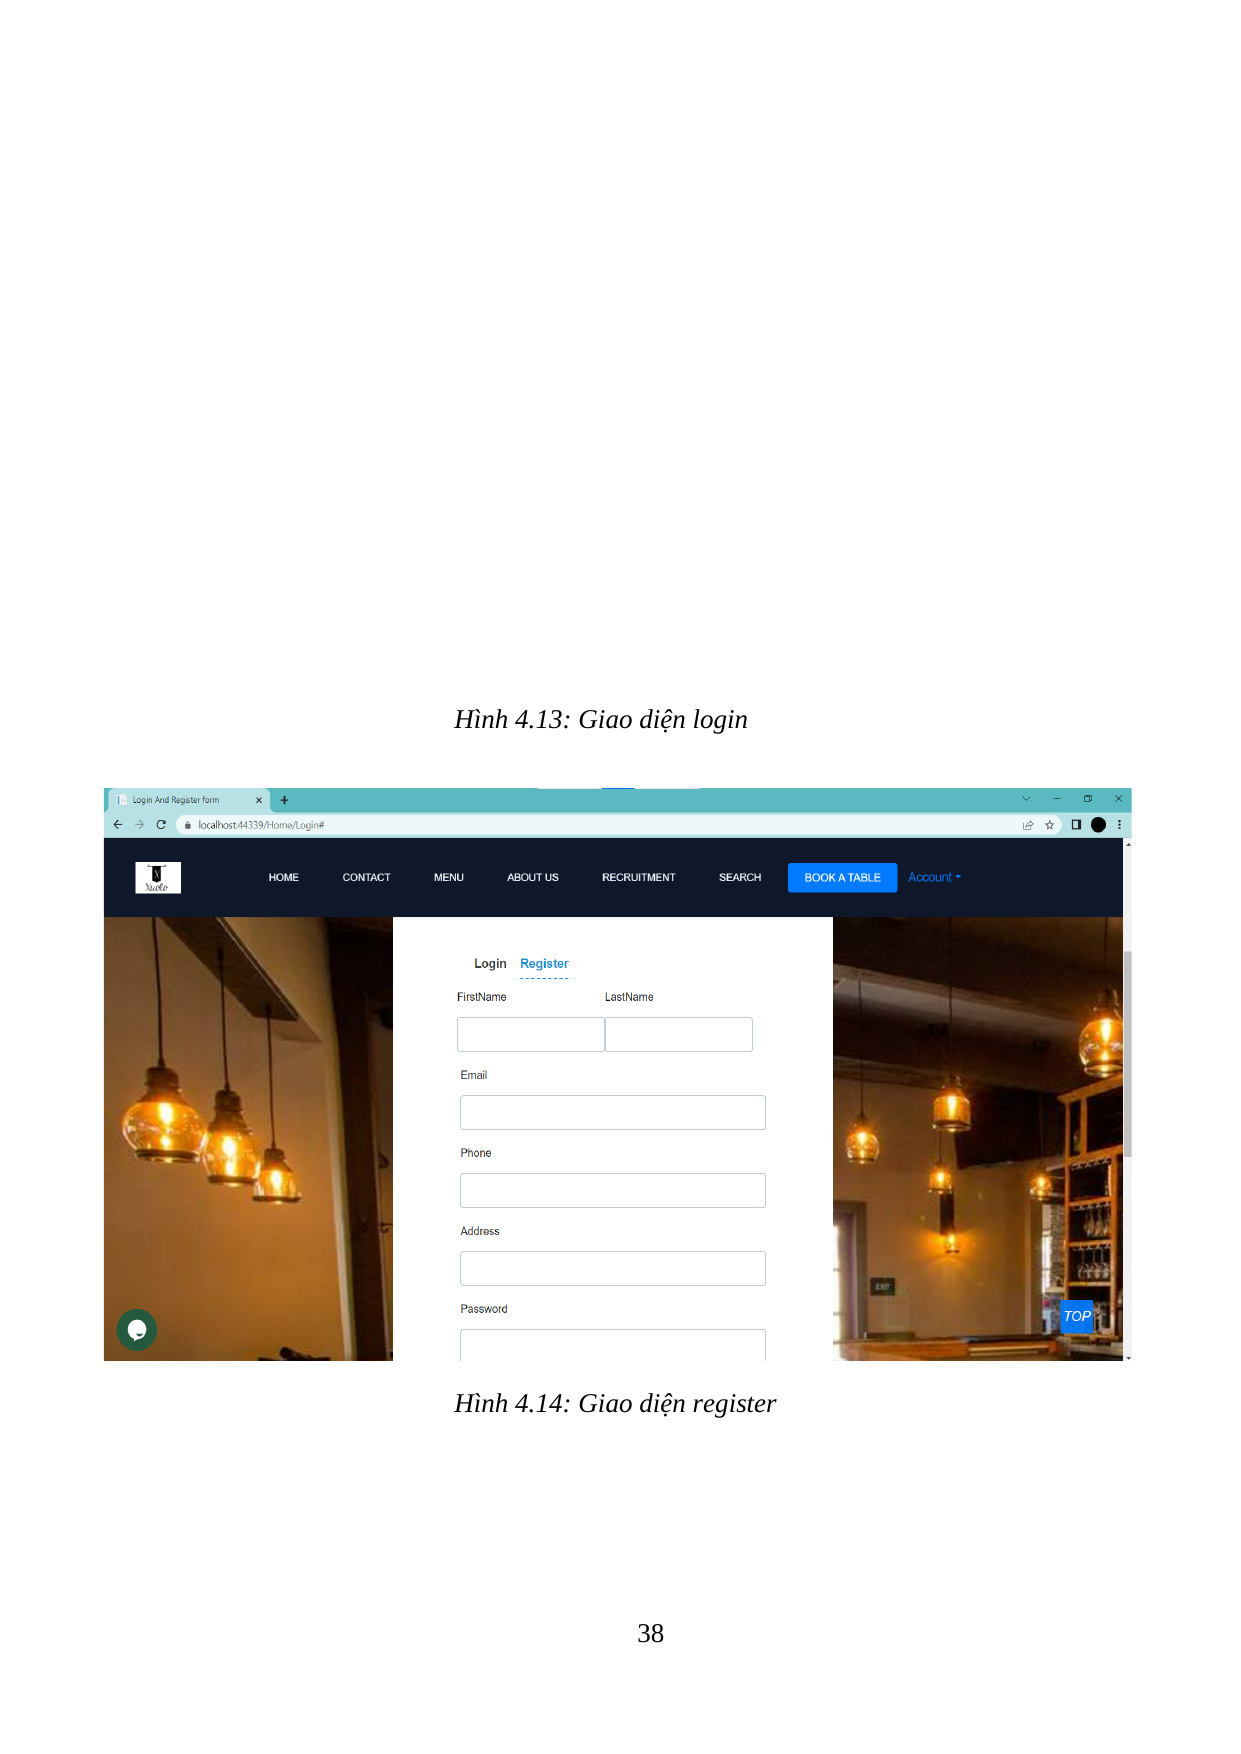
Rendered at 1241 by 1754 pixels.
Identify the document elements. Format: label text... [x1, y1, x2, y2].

subtitle Hình 4.13: Giao diện login [276, 703, 1184, 734]
picture [103, 788, 1130, 1361]
subtitle Hình 4.14: Giao diện register [276, 1387, 1184, 1418]
